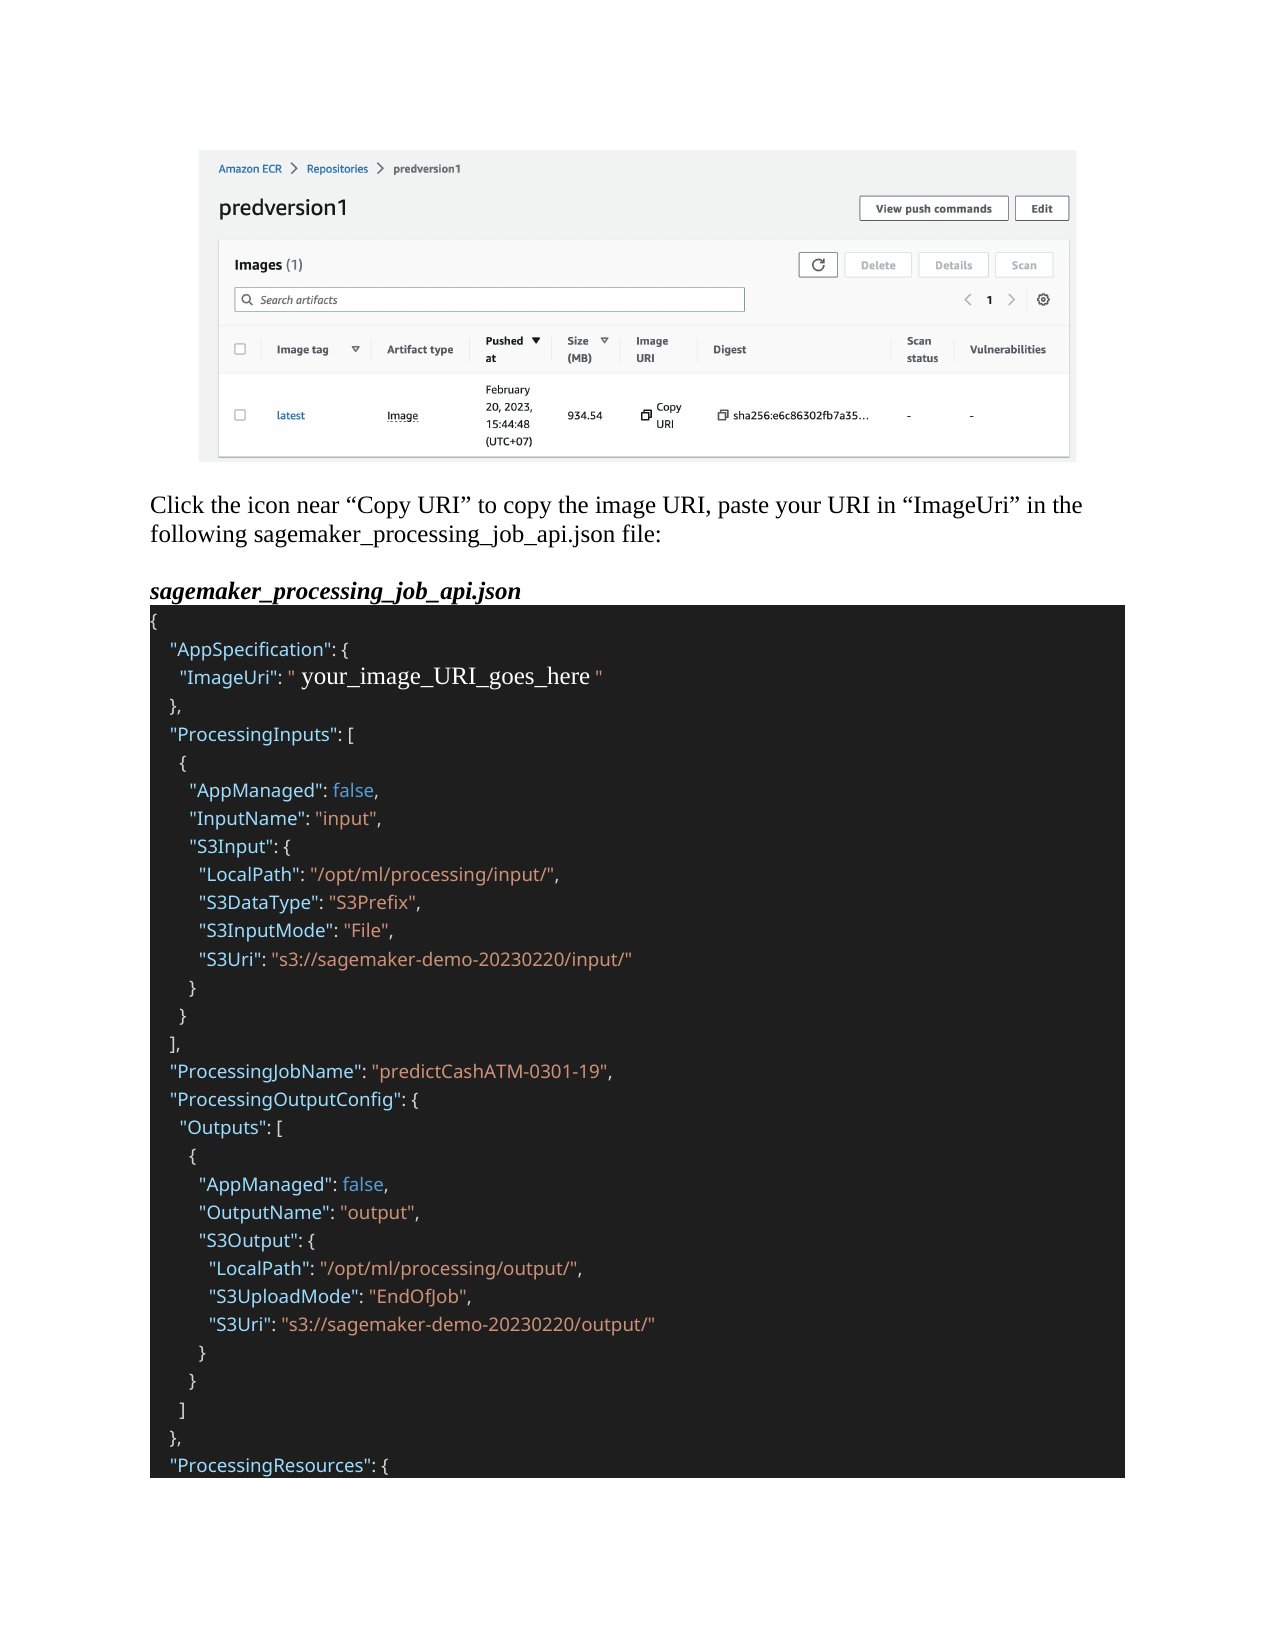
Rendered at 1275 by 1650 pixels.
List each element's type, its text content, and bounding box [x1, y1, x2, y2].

text { [150, 605, 1125, 633]
text ], [150, 1028, 1125, 1056]
text "ImageUri": " your_image_URI_goes_here " [150, 661, 1125, 690]
text "AppManaged": false, [150, 1168, 1125, 1196]
text "S3Output": { [150, 1224, 1125, 1253]
text { [150, 746, 1125, 774]
text "OutputName": "output", [150, 1196, 1125, 1224]
text "ProcessingInputs": [ [150, 718, 1125, 746]
text Click the icon near “Copy URI” to copy the image URI, paste your URI in “ImageUri” in the following sagemaker_processing_job_api.json file: [150, 490, 1125, 548]
text "S3DataType": "S3Prefix", [150, 887, 1125, 915]
text "S3InputMode": "File", [150, 915, 1125, 943]
text "InputName": "input", [150, 803, 1125, 831]
text "AppManaged": false, [150, 774, 1125, 803]
text "Outputs": [ [150, 1112, 1125, 1140]
picture [198, 150, 1077, 462]
text { [150, 1140, 1125, 1168]
text sagemaker_processing_job_api.json [150, 548, 1125, 605]
text }, [150, 690, 1125, 718]
text "ProcessingResources": { [150, 1449, 1125, 1478]
text "LocalPath": "/opt/ml/processing/output/", [150, 1253, 1125, 1281]
text } [150, 999, 1125, 1028]
text "S3Uri": "s3://sagemaker-demo-20230220/output/" [150, 1309, 1125, 1337]
text "AppSpecification": { [150, 633, 1125, 661]
text } [150, 1337, 1125, 1365]
text "ProcessingJobName": "predictCashATM-0301-19", [150, 1056, 1125, 1084]
text "S3Uri": "s3://sagemaker-demo-20230220/input/" [150, 943, 1125, 971]
text }, [150, 1421, 1125, 1449]
text "S3Input": { [150, 831, 1125, 859]
text } [150, 1365, 1125, 1393]
text } [150, 971, 1125, 999]
text "LocalPath": "/opt/ml/processing/input/", [150, 859, 1125, 887]
text "S3UploadMode": "EndOfJob", [150, 1281, 1125, 1309]
text "ProcessingOutputConfig": { [150, 1084, 1125, 1112]
text ] [150, 1393, 1125, 1421]
